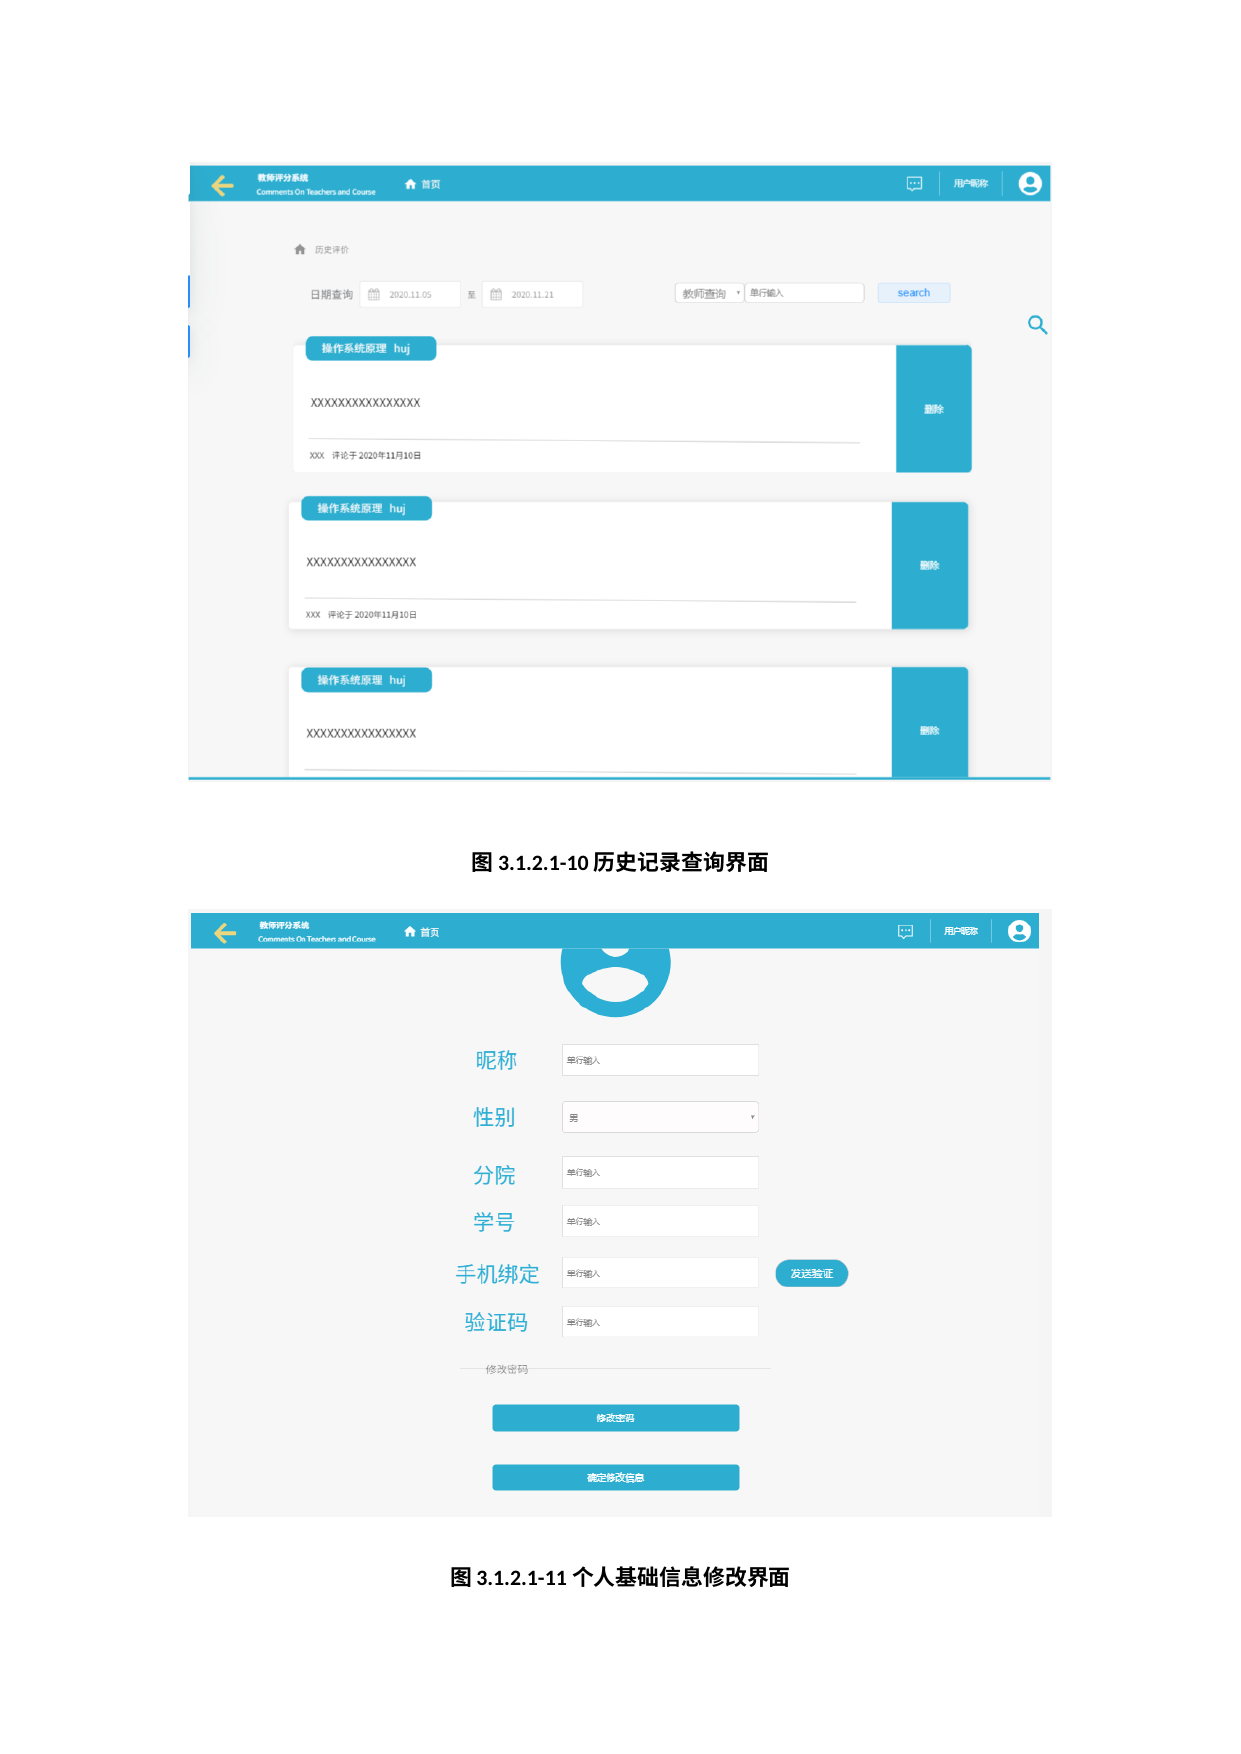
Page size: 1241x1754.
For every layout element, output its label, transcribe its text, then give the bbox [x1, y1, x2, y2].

text 图3.1.2.1-11 个人基础信息修改界面 [187, 1559, 1053, 1592]
text 图3.1.2.1-10 历史记录查询界面 [187, 844, 1053, 877]
picture [188, 909, 1053, 1517]
picture [188, 162, 1053, 782]
